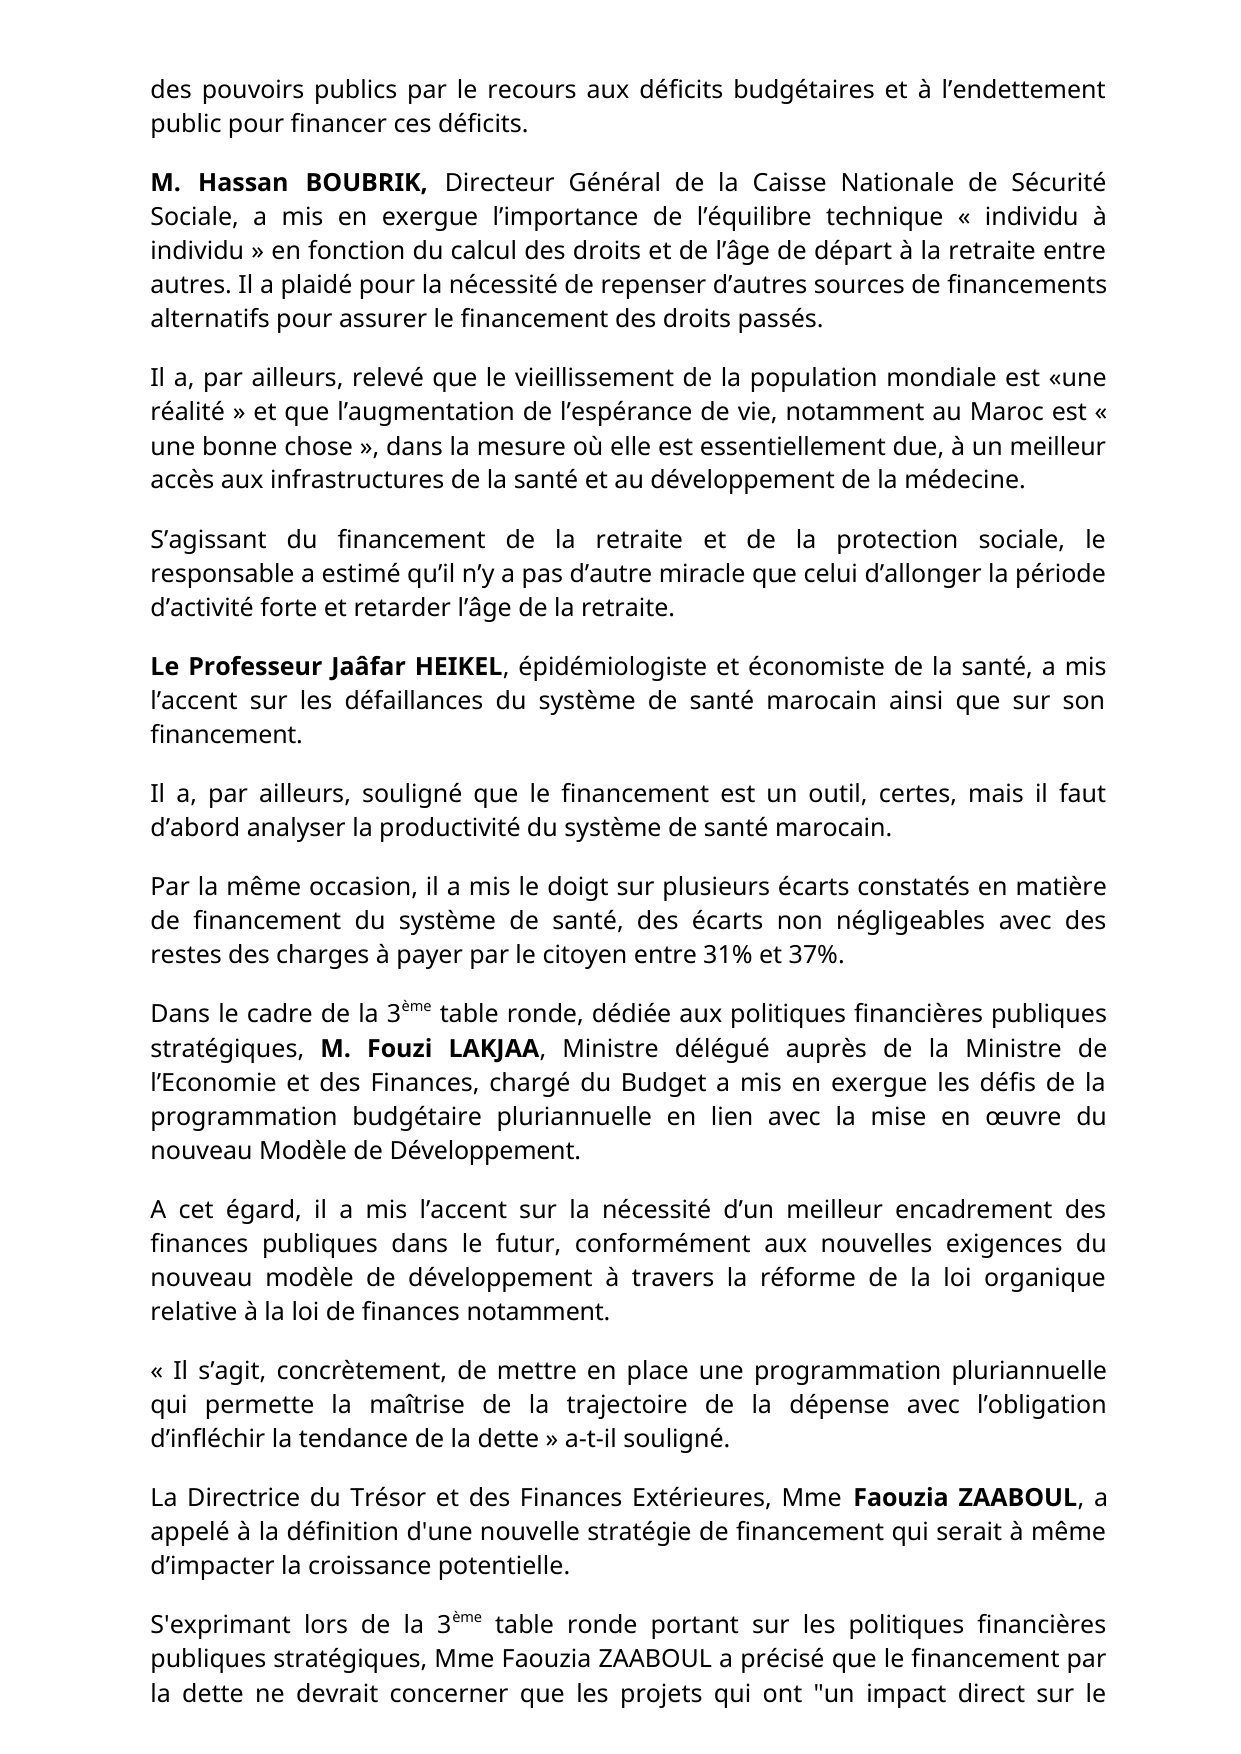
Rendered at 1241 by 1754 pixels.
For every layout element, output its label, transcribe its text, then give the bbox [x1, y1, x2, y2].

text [150, 1607, 1107, 1709]
text Le Professeur Jaâfar HEIKEL, épidémiologiste et économiste de la santé, a mis l’accent sur les défaillances du système de santé marocain ainsi que sur son financement. [150, 648, 1107, 751]
text Par la même occasion, il a mis le doigt sur plusieurs écarts constatés en matière de financement du système de santé, des écarts non négligeables avec des restes des charges à payer par le citoyen entre 31% et 37%. [150, 869, 1108, 971]
text Il a, par ailleurs, souligné que le financement est un outil, certes, mais il faut d’abord analyser la productivité du système de santé marocain. [150, 776, 1108, 844]
text A cet égard, il a mis l’accent sur la nécessité d’un meilleur encadrement des finances publiques dans le futur, conformément aux nouvelles exigences du nouveau modèle de développement à travers la réforme de la loi organique relative à la loi de finances notamment. [150, 1191, 1107, 1328]
text S’agissant du financement de la retraite et de la protection sociale, le responsable a estimé qu’il n’y a pas d’autre miracle que celui d’allonger la période d’activité forte et retarder l’âge de la retraite. [150, 521, 1107, 623]
text Dans le cadre de la 3ème table ronde, dédiée aux politiques financières publiques stratégiques, M. Fouzi LAKJAA, Ministre délégué auprès de la Ministre de l’Economie et des Finances, chargé du Budget a mis en exergue les défis de la programmation budgétaire pluriannuelle en lien avec la mise en œuvre du nouveau Modèle de Développement. [150, 996, 1108, 1166]
text des pouvoirs publics par le recours aux déficits budgétaires et à l’endettement public pour financer ces déficits. [150, 72, 1107, 140]
text M. Hassan BOUBRIK, Directeur Général de la Caisse Nationale de Sécurité Sociale, a mis en exergue l’importance de l’équilibre technique « individu à individu » en fonction du calcul des droits et de l’âge de départ à la retraite entre autres. Il a plaidé pour la nécessité de repenser d’autres sources de financements alternatifs pour assurer le financement des droits passés. [150, 165, 1108, 335]
text Il a, par ailleurs, relevé que le vieillissement de la population mondiale est «une réalité » et que l’augmentation de l’espérance de vie, notamment au Maroc est « une bonne chose », dans la mesure où elle est essentiellement due, à un meilleur accès aux infrastructures de la santé et au développement de la médecine. [150, 360, 1108, 496]
text La Directrice du Trésor et des Finances Extérieures, Mme Faouzia ZAABOUL, a appelé à la définition d'une nouvelle stratégie de financement qui serait à même d’impacter la croissance potentielle. [150, 1480, 1108, 1582]
text « Il s’agit, concrètement, de mettre en place une programmation pluriannuelle qui permette la maîtrise de la trajectoire de la dépense avec l’obligation d’infléchir la tendance de la dette » a-t-il souligné. [150, 1353, 1108, 1455]
